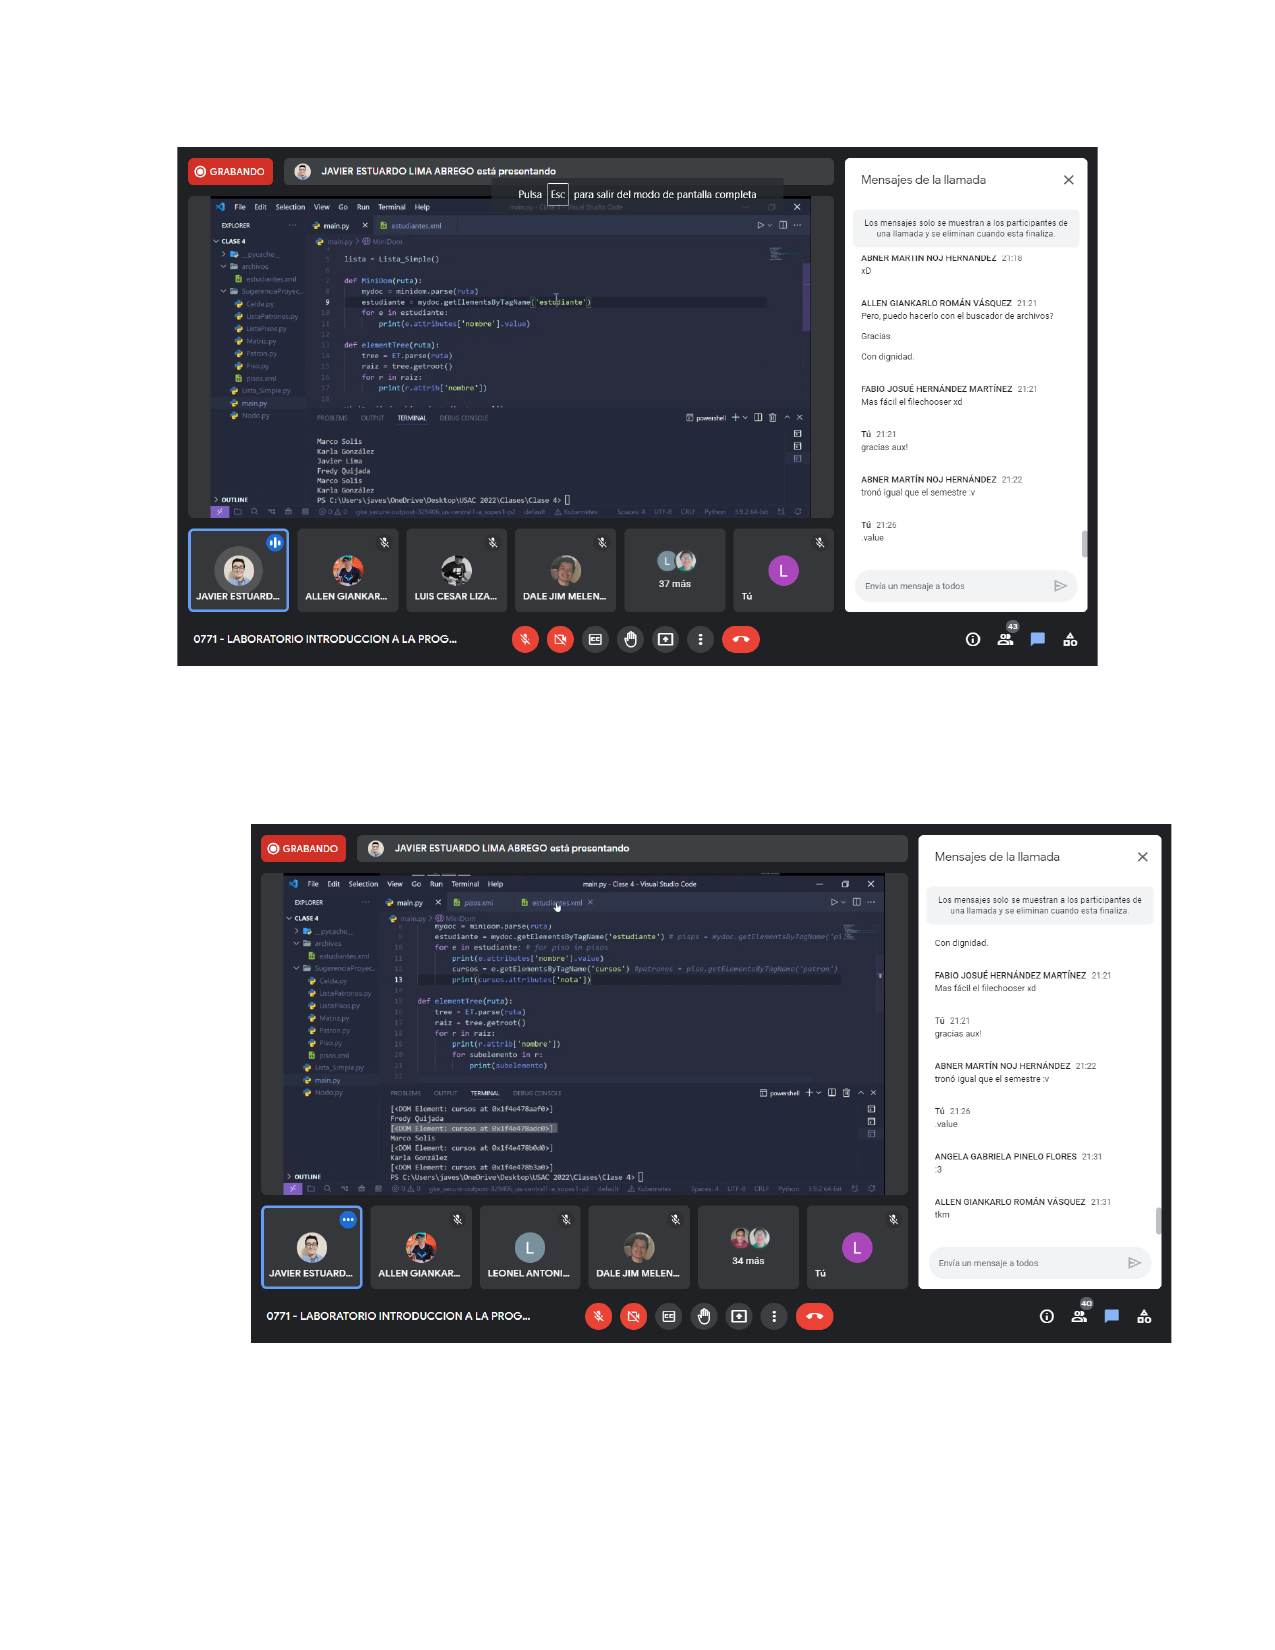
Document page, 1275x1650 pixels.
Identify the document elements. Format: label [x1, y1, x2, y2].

picture [177, 147, 1098, 666]
picture [251, 824, 1172, 1343]
